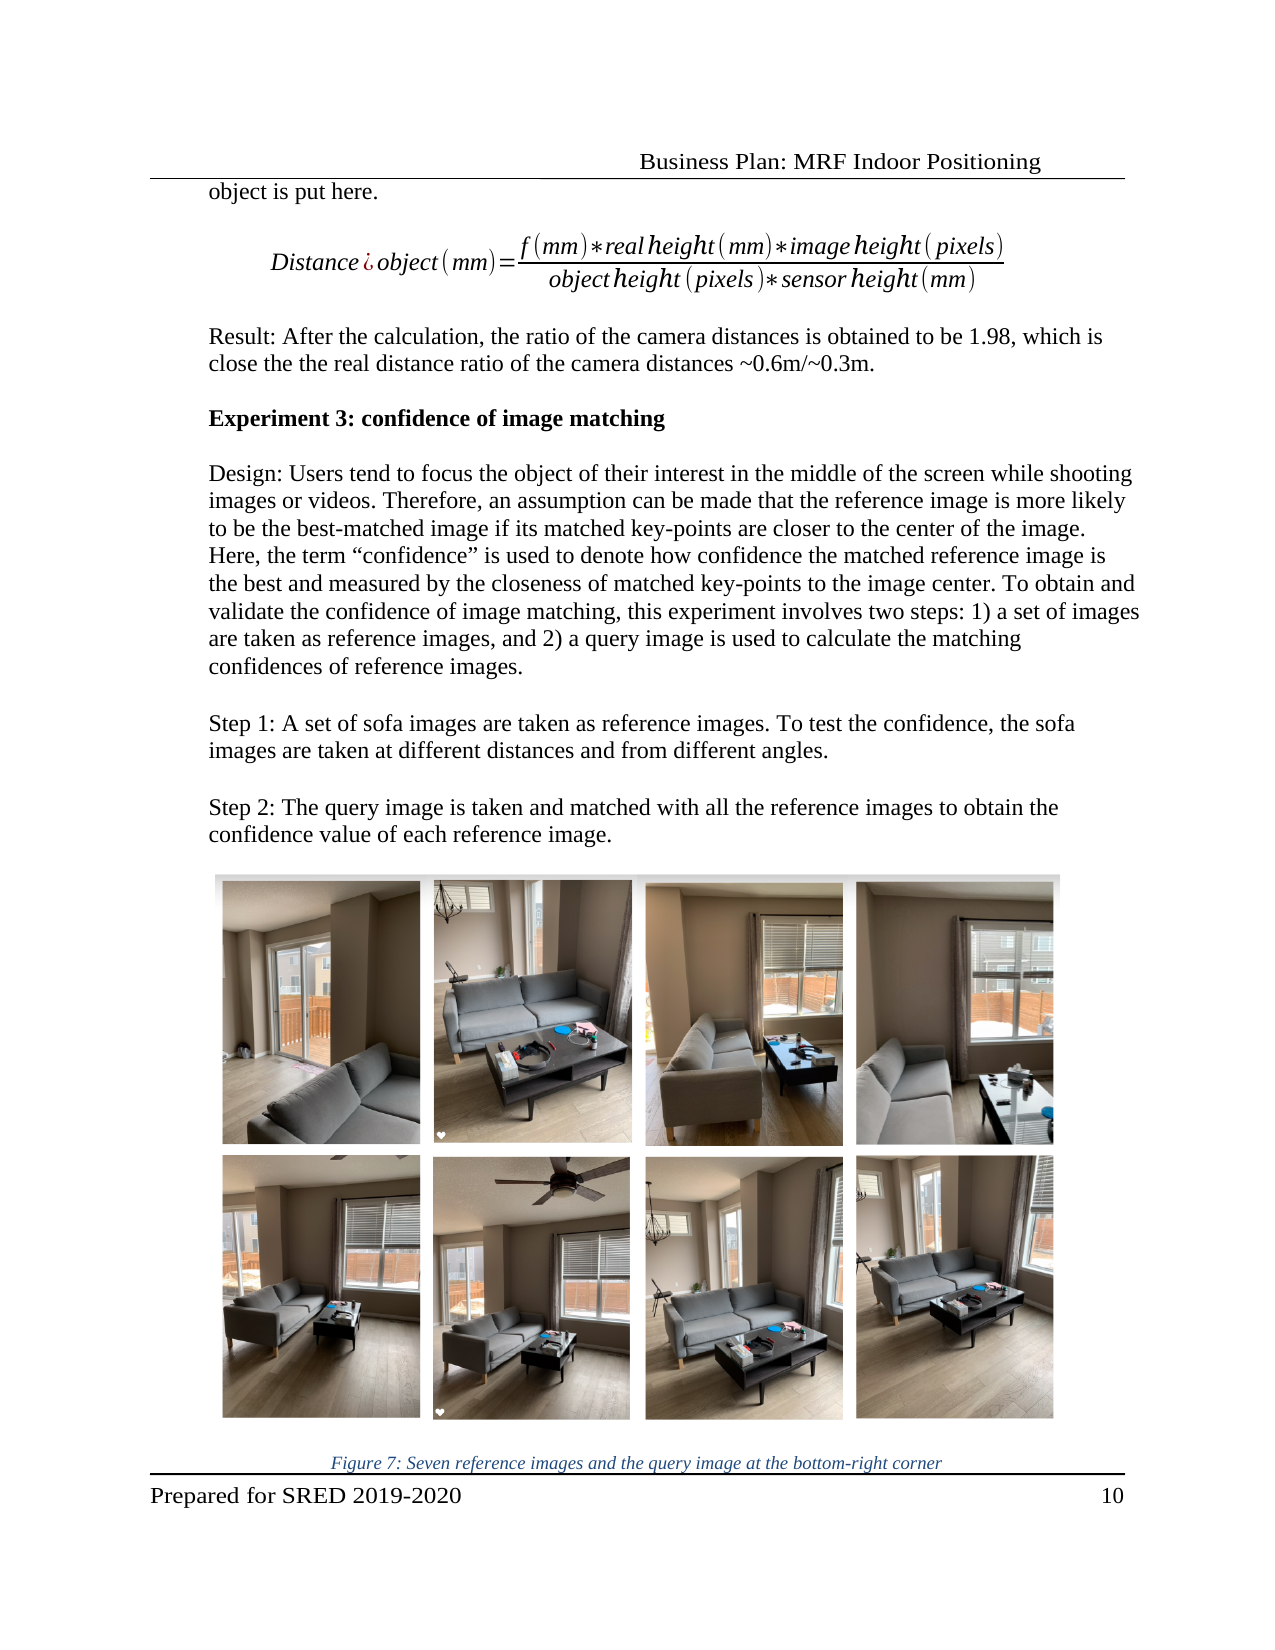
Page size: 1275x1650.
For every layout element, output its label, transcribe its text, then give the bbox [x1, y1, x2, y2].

text Design: Users tend to focus the object of their interest in the middle of the screen while shooting images or videos. Therefore, an assumption can be made that the reference image is more likely to be the best-matched image if its matched key-points are closer to the center of the image. Here, the term “confidence” is used to denote how confidence the matched reference image is the best and measured by the closeness of matched key-points to the image center. To obtain and validate the confidence of image matching, this experiment involves two steps: 1) a set of images are taken as reference images, and 2) a query image is used to calculate the matching confidences of reference images. [208, 459, 1142, 679]
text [208, 177, 1142, 205]
text Result: After the calculation, the ratio of the camera distances is obtained to be 1.98, which is close the the real distance ratio of the camera distances ~0.6m/~0.3m. [208, 322, 1142, 377]
text Experiment 3: confidence of image matching [208, 404, 1142, 432]
text Step 2: The query image is taken and matched with all the reference images to obtain the confidence value of each reference image. [208, 793, 1142, 848]
picture [215, 874, 1061, 1426]
text Step 1: A set of sofa images are taken as reference images. To test the confidence, the sofa images are taken at different distances and from different angles. [208, 709, 1142, 764]
